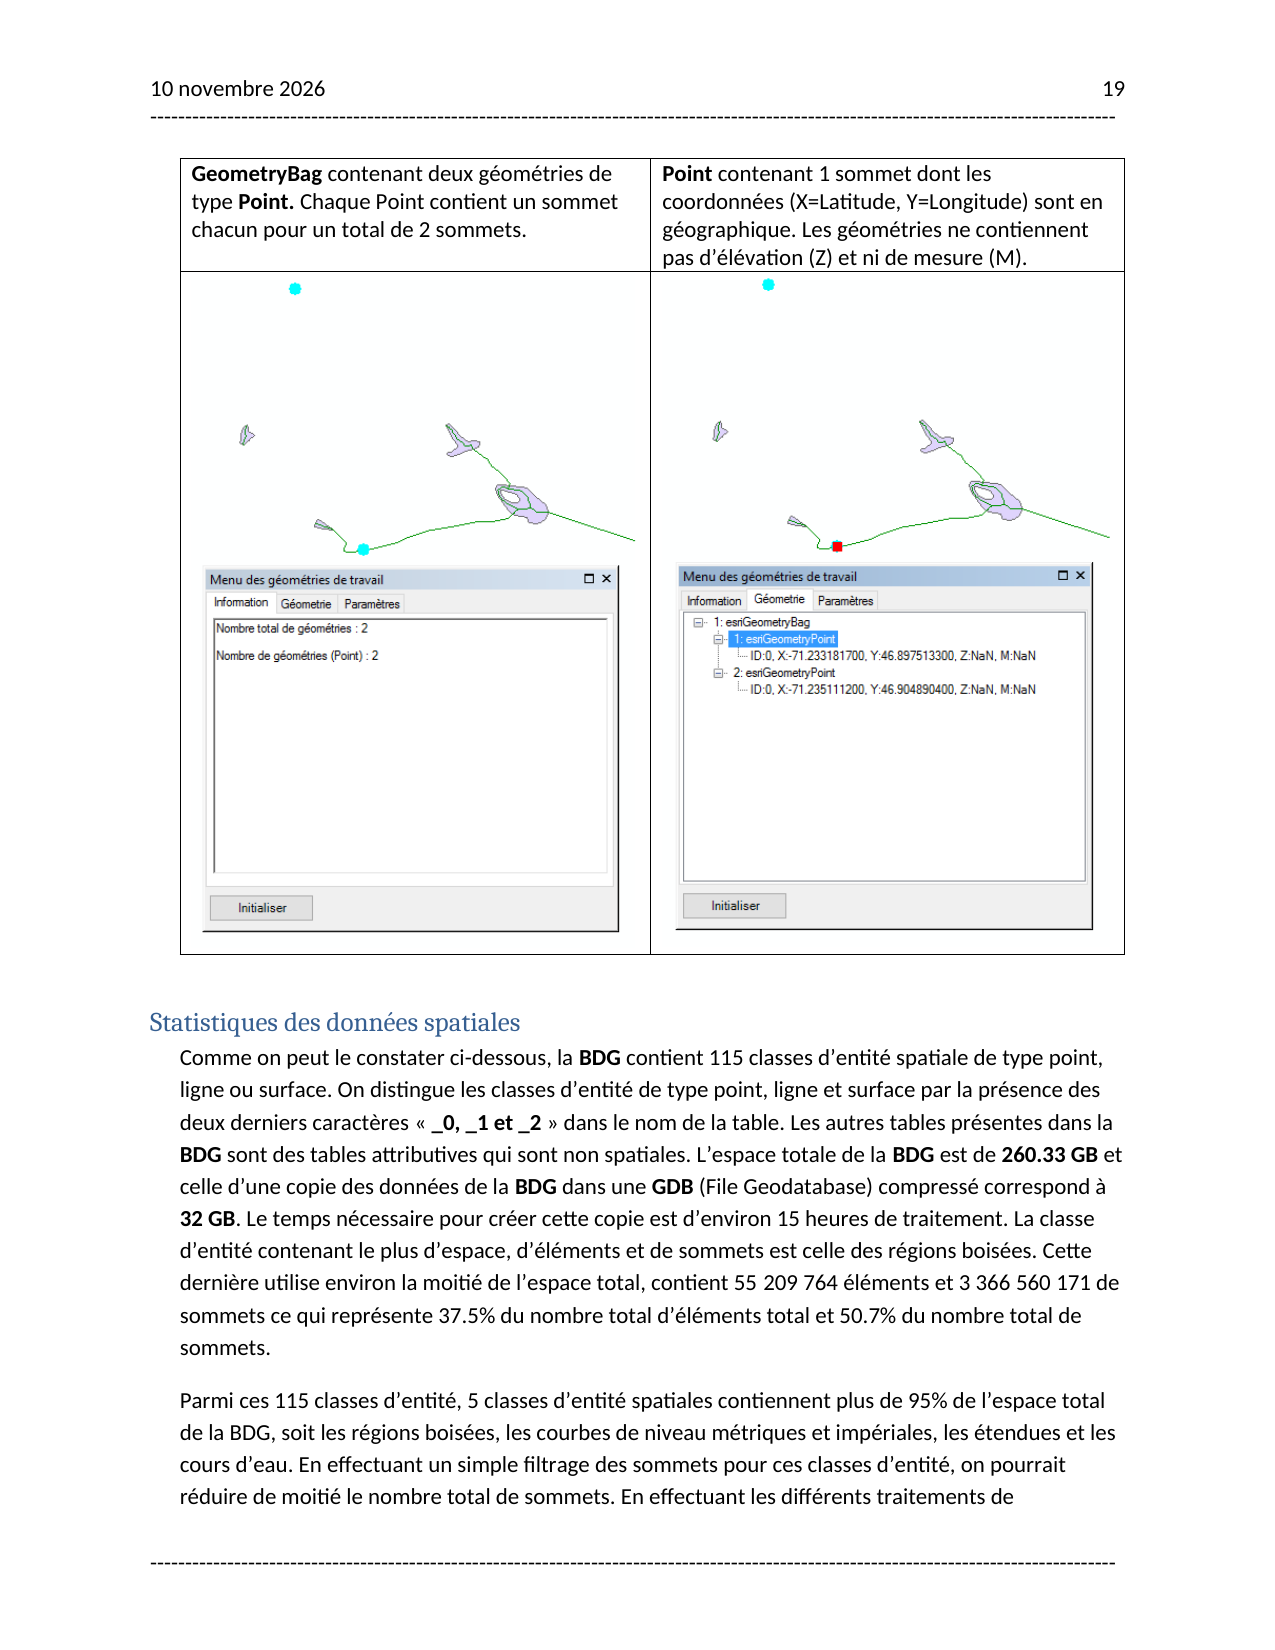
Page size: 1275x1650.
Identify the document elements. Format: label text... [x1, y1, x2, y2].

text Comme on peut le constater ci-dessous, la BDG contient 115 classes d’entité spatiale de type point, ligne ou surface. On distingue les classes d’entité de type point, ligne et surface par la présence des deux derniers caractères « _0, _1 et _2 » dans le nom de la table. Les autres tables présentes dans la BDG sont des tables attributives qui sont non spatiales. L’espace totale de la BDG est de 260.33 GB et celle d’une copie des données de la BDG dans une GDB (File Geodatabase) compressé correspond à 32 GB. Le temps nécessaire pour créer cette copie est d’environ 15 heures de traitement. La classe d’entité contenant le plus d’espace, d’éléments et de sommets est celle des régions boisées. Cette dernière utilise environ la moitié de l’espace total, contient 55 209 764 éléments et 3 366 560 171 de sommets ce qui représente 37.5% du nombre total d’éléments total et 50.7% du nombre total de sommets. [179, 1043, 1125, 1361]
picture [662, 272, 1110, 947]
table_header GeometryBag contenant deux géométries de type Point. Chaque Point contient un sommet chacun pour un total de 2 sommets. [181, 159, 650, 271]
table_header Point contenant 1 sommet dont les coordonnées (X=Latitude, Y=Longitude) sont en géographique. Les géométries ne contiennent pas d’élévation (Z) et ni de mesure (M). [651, 159, 1124, 271]
table_cell [181, 272, 650, 953]
table_cell [651, 272, 1124, 953]
subtitle Statistiques des données spatiales [150, 1007, 1125, 1039]
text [179, 1386, 1125, 1511]
picture [191, 272, 636, 948]
